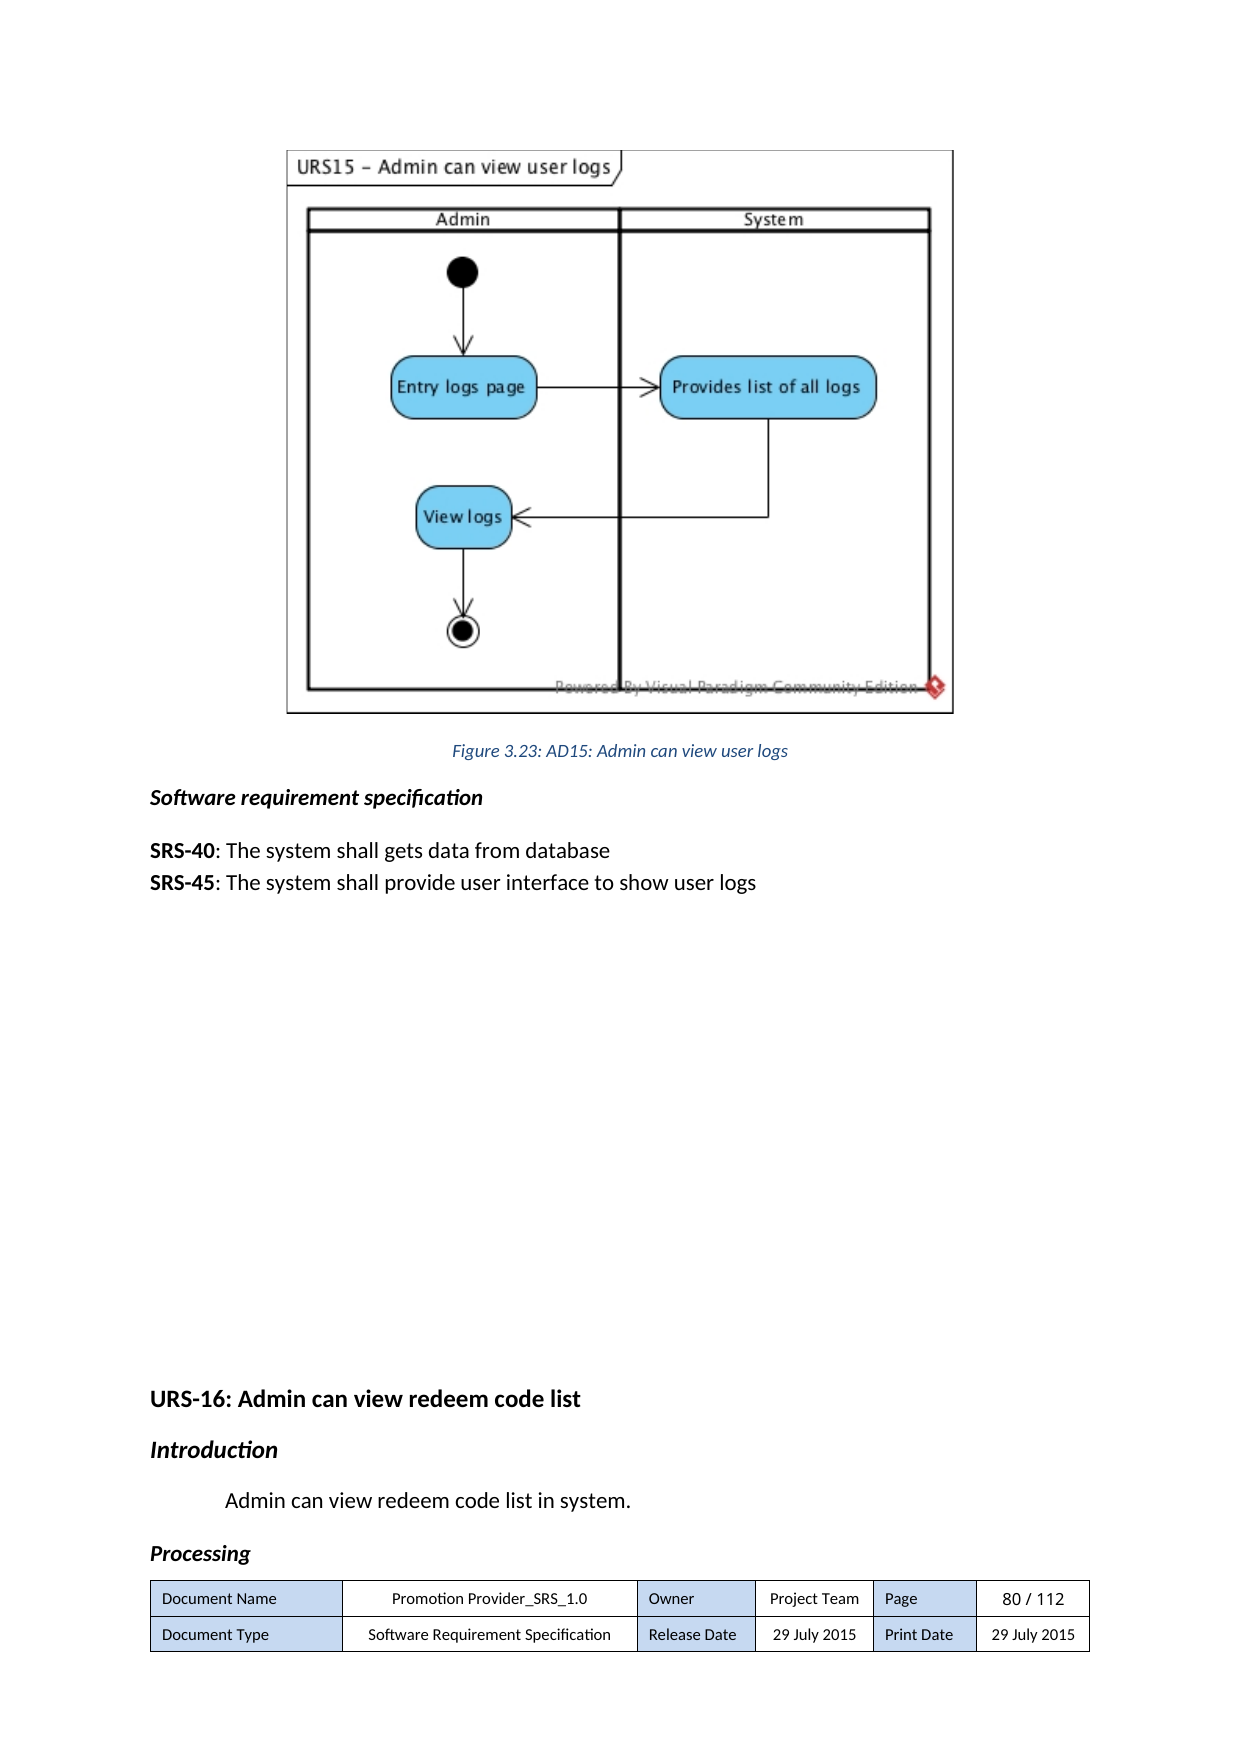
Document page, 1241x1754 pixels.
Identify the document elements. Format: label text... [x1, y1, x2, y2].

text Processing [150, 1539, 1090, 1567]
text Software requirement specification [150, 783, 1090, 811]
text SRS-40: The system shall gets data from database SRS-45: The system shall provide user interface to show user logs [150, 836, 1090, 896]
text Introduction [150, 1434, 1090, 1465]
text Admin can view redeem code list in system. [225, 1486, 1090, 1514]
text URS-16: Admin can view redeem code list [150, 1383, 1090, 1414]
text Figure 3.23: AD15: Admin can view user logs [150, 739, 1090, 762]
picture [286, 150, 954, 714]
